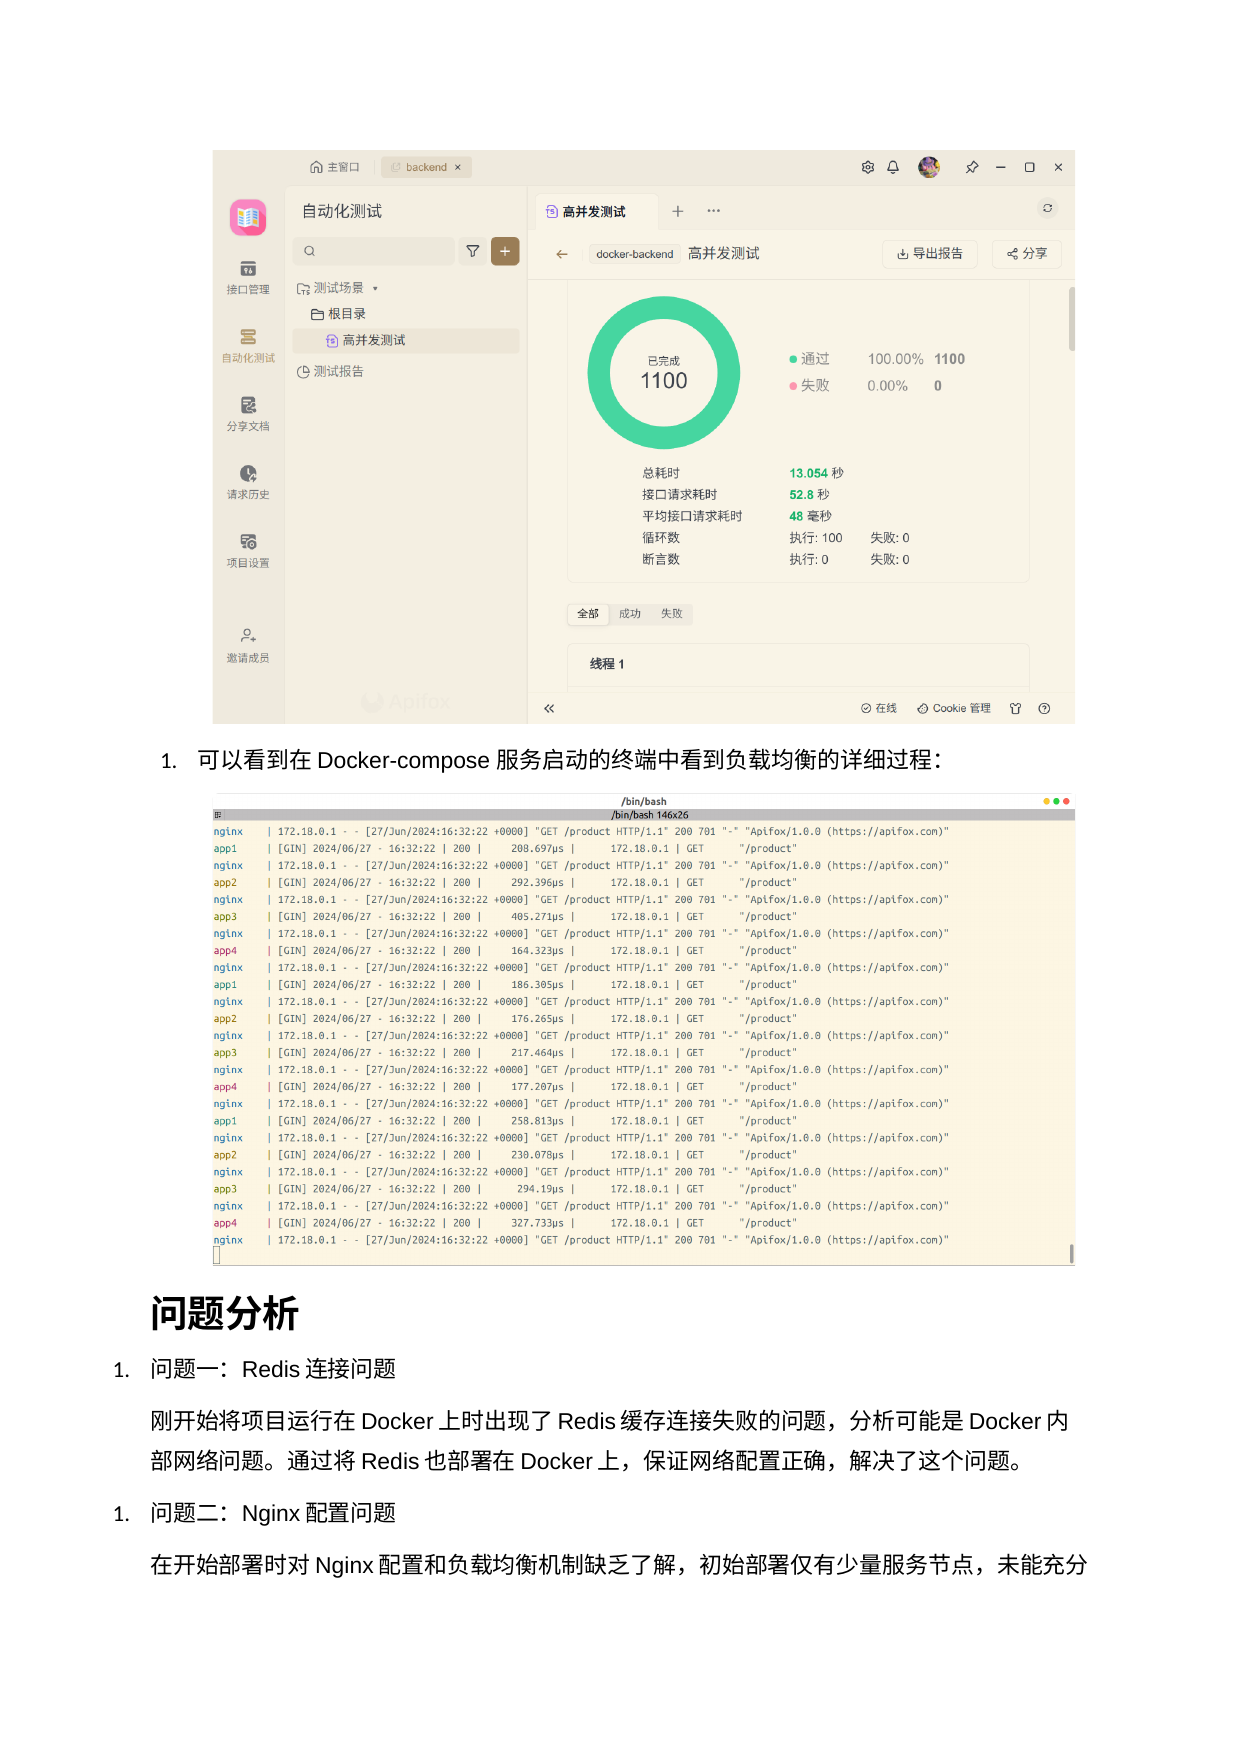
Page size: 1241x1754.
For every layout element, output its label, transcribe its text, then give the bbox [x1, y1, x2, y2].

list 问题一：Redis连接问题 [112, 1350, 1090, 1384]
list 问题二：Nginx配置问题 [112, 1495, 1090, 1528]
picture [212, 150, 1075, 724]
text 刚开始将项目运行在Docker上时出现了Redis缓存连接失败的问题，分析可能是Docker内部网络问题。通过将Redis也部署在Docker上，保证网络配置正确，解决了这个问题。 [150, 1403, 1090, 1476]
list 可以看到在 Docker-compose 服务启动的终端中看到负载均衡的详细过程： [160, 741, 1090, 775]
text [150, 1547, 1090, 1580]
picture [212, 793, 1075, 1266]
